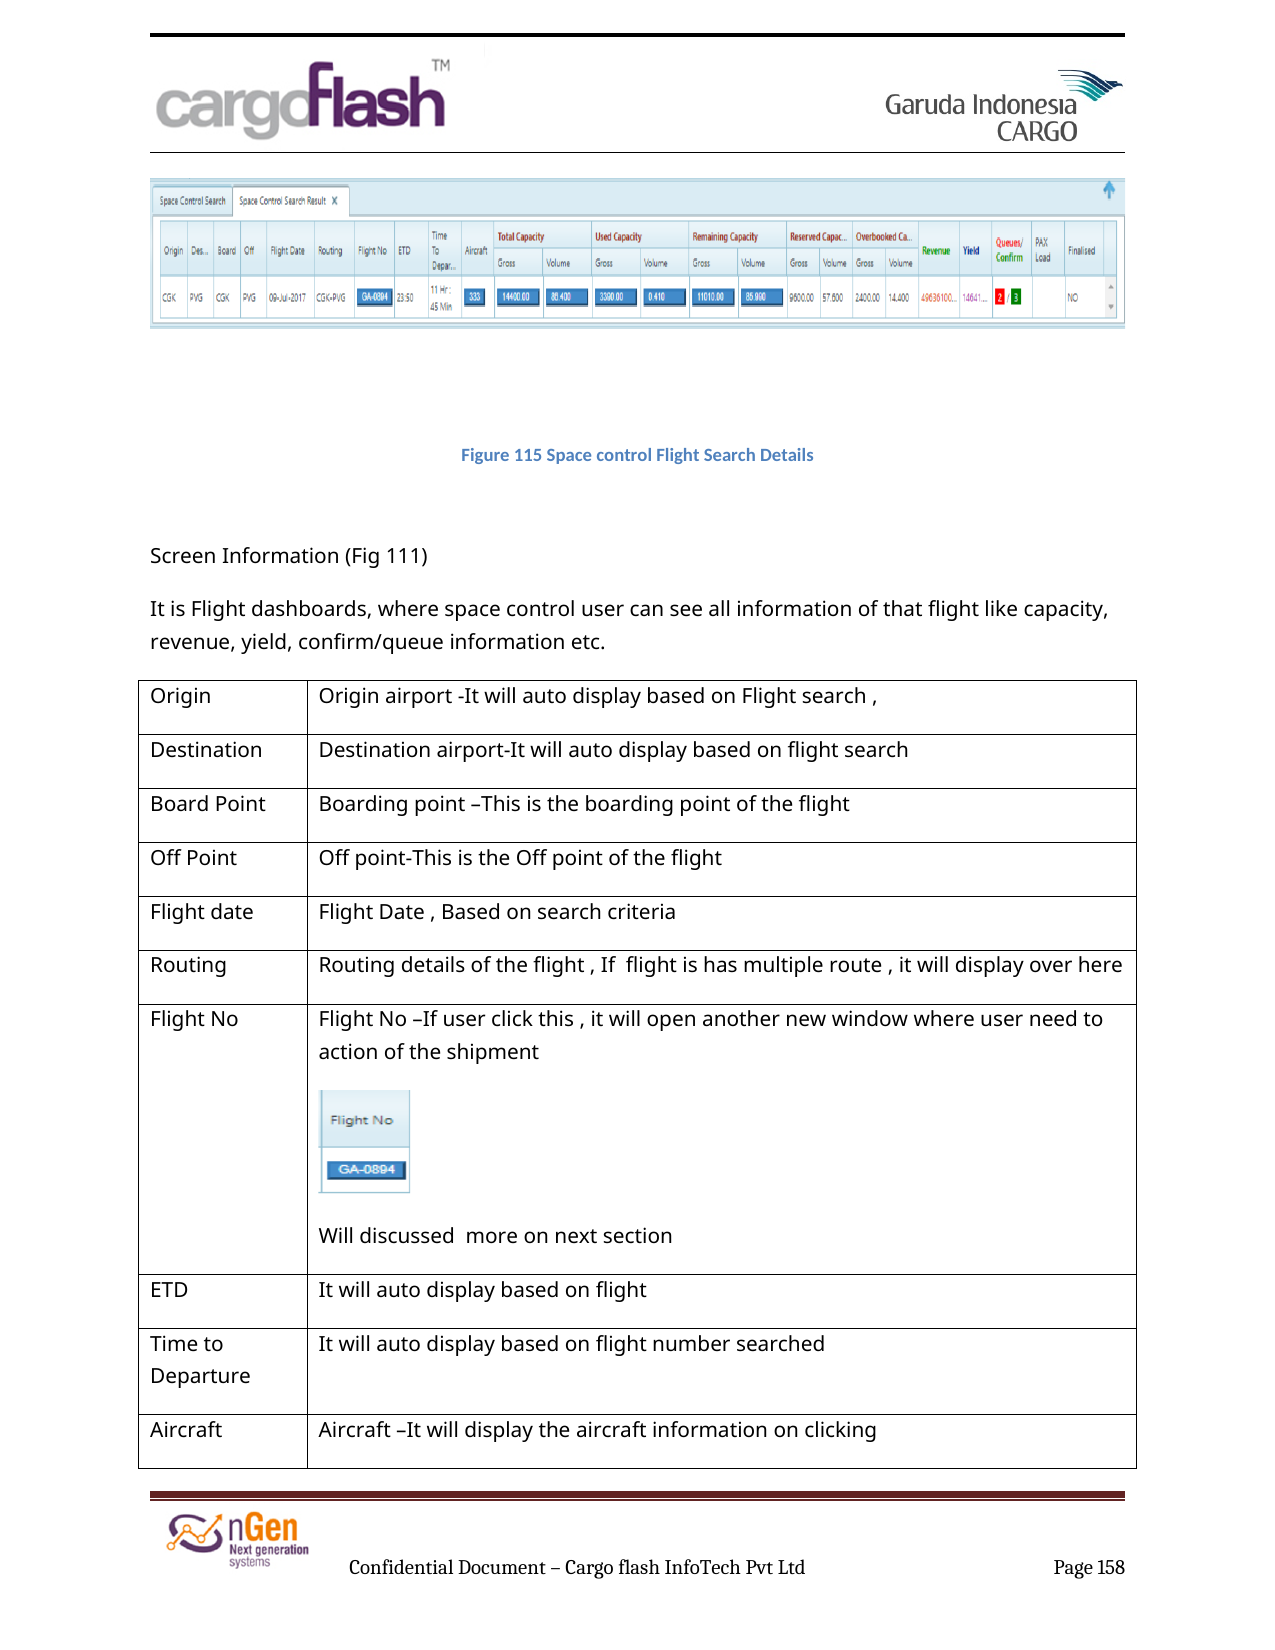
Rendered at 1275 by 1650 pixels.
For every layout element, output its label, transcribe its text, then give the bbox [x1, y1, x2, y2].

table_cell Board Point [139, 789, 307, 842]
table_cell Flight No [139, 1005, 307, 1274]
table_cell Aircraft [139, 1415, 307, 1468]
table_cell Flight No –If user click this , it will open another new window where user need to action of the shipment Will discussed more on next section [308, 1005, 1136, 1274]
table_cell Destination airport-It will auto display based on flight search [308, 735, 1136, 788]
table_cell Routing details of the flight , If flight is has multiple route , it will display over here [308, 951, 1136, 1003]
table_cell Destination [139, 735, 307, 788]
text Screen Information (Fig 111) [150, 541, 1125, 569]
picture [150, 1502, 327, 1575]
table_cell Time to Departure [139, 1329, 307, 1414]
table_cell Off point-This is the Off point of the flight [308, 843, 1136, 896]
picture [318, 1090, 411, 1197]
table_cell ETD [139, 1275, 307, 1328]
table_cell Flight Date , Based on search criteria [308, 897, 1136, 949]
table_cell Routing [139, 951, 307, 1003]
text It is Flight dashboards, where space control user can see all information of that flight like capacity, revenue, yield, confirm/queue information etc. [150, 594, 1125, 655]
table_cell Aircraft –It will display the aircraft information on clicking Click – [308, 1415, 1136, 1468]
table_cell Flight date [139, 897, 307, 949]
table_header Origin [139, 681, 307, 734]
table_cell It will auto display based on flight number searched [308, 1329, 1136, 1414]
picture [103, 6, 525, 152]
picture [150, 178, 1125, 419]
table_cell Boarding point –This is the boarding point of the flight [308, 789, 1136, 842]
table_cell Off Point [139, 843, 307, 896]
picture [881, 59, 1127, 148]
table_cell It will auto display based on flight [308, 1275, 1136, 1328]
table_header Origin airport -It will auto display based on Flight search , [308, 681, 1136, 734]
